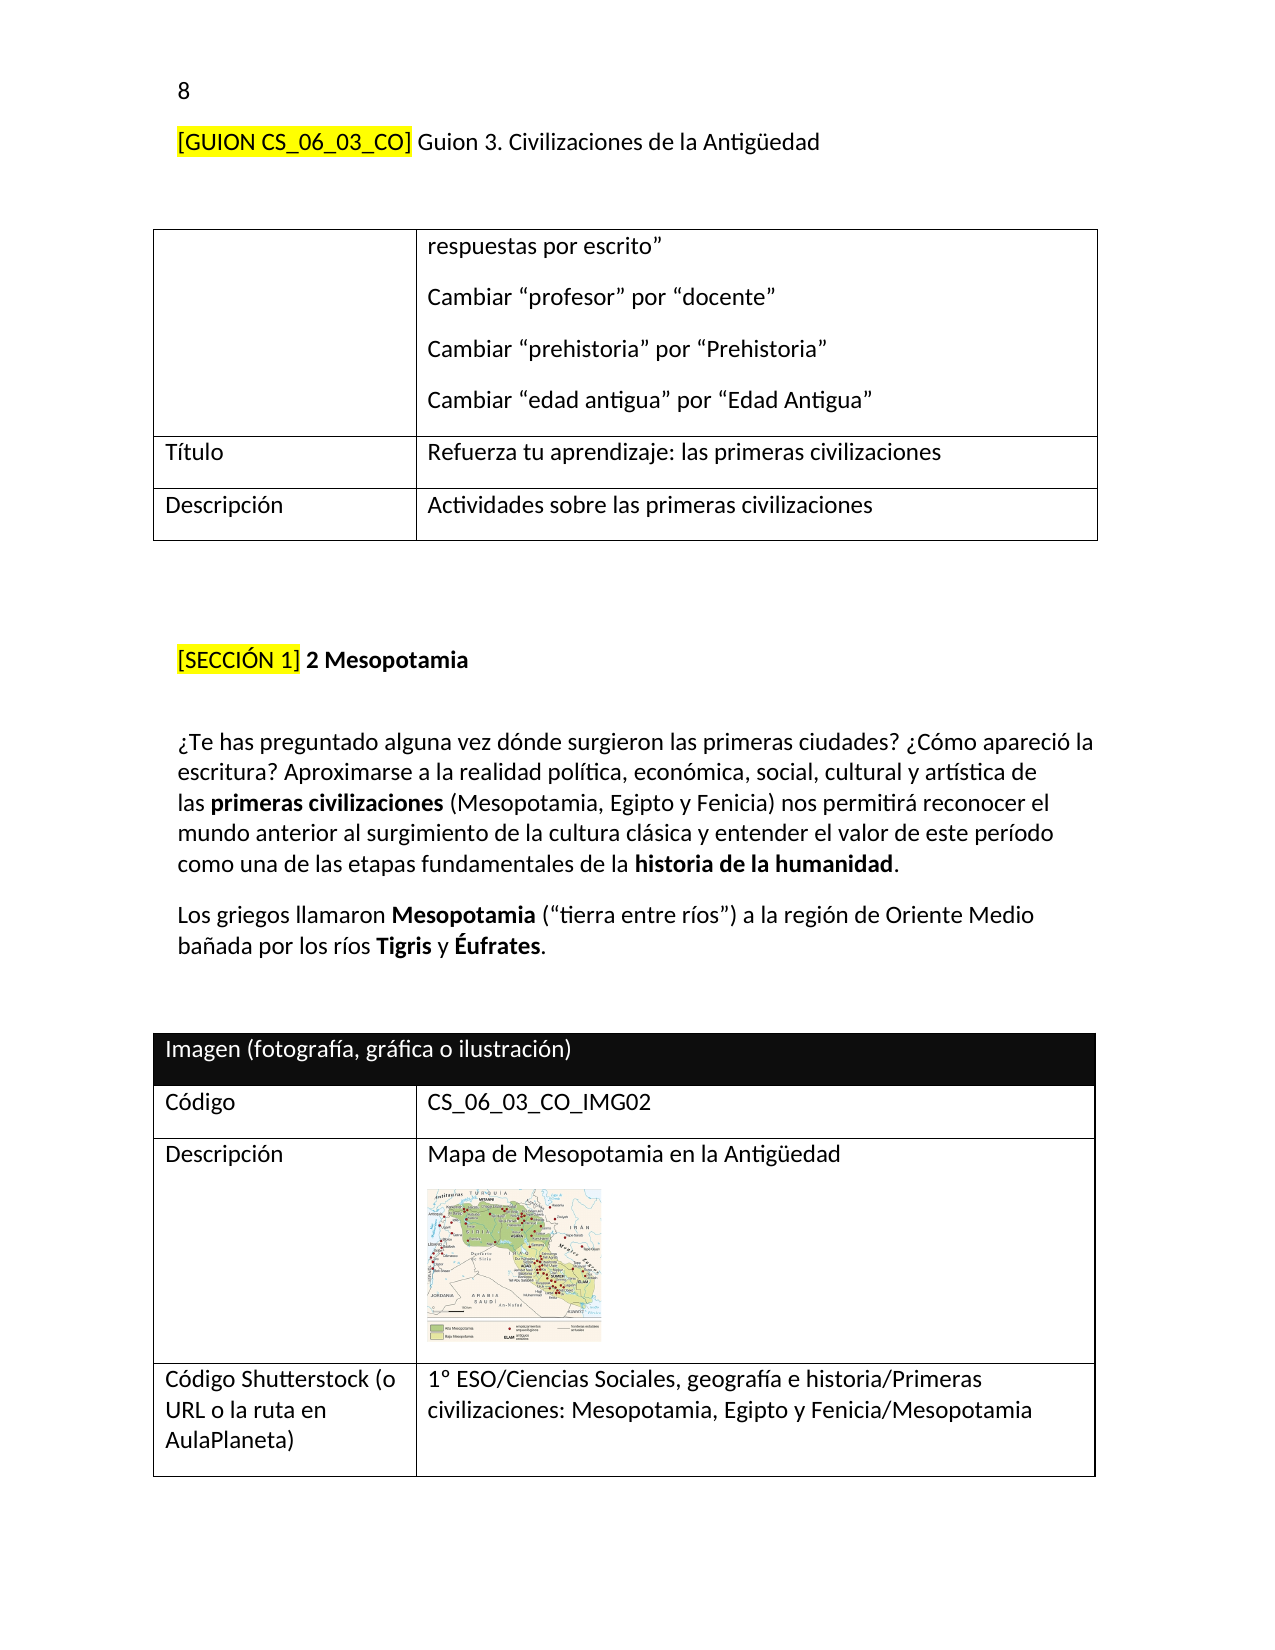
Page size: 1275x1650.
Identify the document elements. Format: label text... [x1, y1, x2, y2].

table_cell Actividades sobre las primeras civilizaciones [417, 489, 1097, 540]
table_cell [154, 230, 416, 436]
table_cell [417, 230, 1097, 436]
text [SECCIÓN 1] 2 Mesopotamia [300, 644, 1098, 674]
table_cell Descripción [154, 489, 416, 540]
table_cell Código Shutterstock (o URL o la ruta en AulaPlaneta) [154, 1364, 416, 1476]
table_cell CS_06_03_CO_IMG02 [417, 1086, 1094, 1137]
table_cell Mapa de Mesopotamia en la Antigüedad [417, 1139, 1094, 1362]
text Los griegos llamaron Mesopotamia (“tierra entre ríos”) a la región de Oriente Medio bañada por los ríos Tigris y Éufrates. [177, 899, 1098, 960]
table_cell 1º ESO/Ciencias Sociales, geografía e historia/Primeras civilizaciones: Mesopotamia, Egipto y Fenicia/Mesopotamia [417, 1364, 1094, 1476]
table_cell Título [154, 437, 416, 488]
table_header Imagen (fotografía, gráfica o ilustración) [154, 1034, 1094, 1085]
table_cell Descripción [154, 1139, 416, 1362]
text ¿Te has preguntado alguna vez dónde surgieron las primeras ciudades? ¿Cómo apareció la escritura? Aproximarse a la realidad política, económica, social, cultural y artística de las primeras civilizaciones (Mesopotamia, Egipto y Fenicia) nos permitirá reconocer el mundo anterior al surgimiento de la cultura clásica y entender el valor de este período como una de las etapas fundamentales de la historia de la humanidad. [177, 695, 1098, 878]
picture [427, 1189, 602, 1342]
table_cell Refuerza tu aprendizaje: las primeras civilizaciones [417, 437, 1097, 488]
table_cell Código [154, 1086, 416, 1137]
